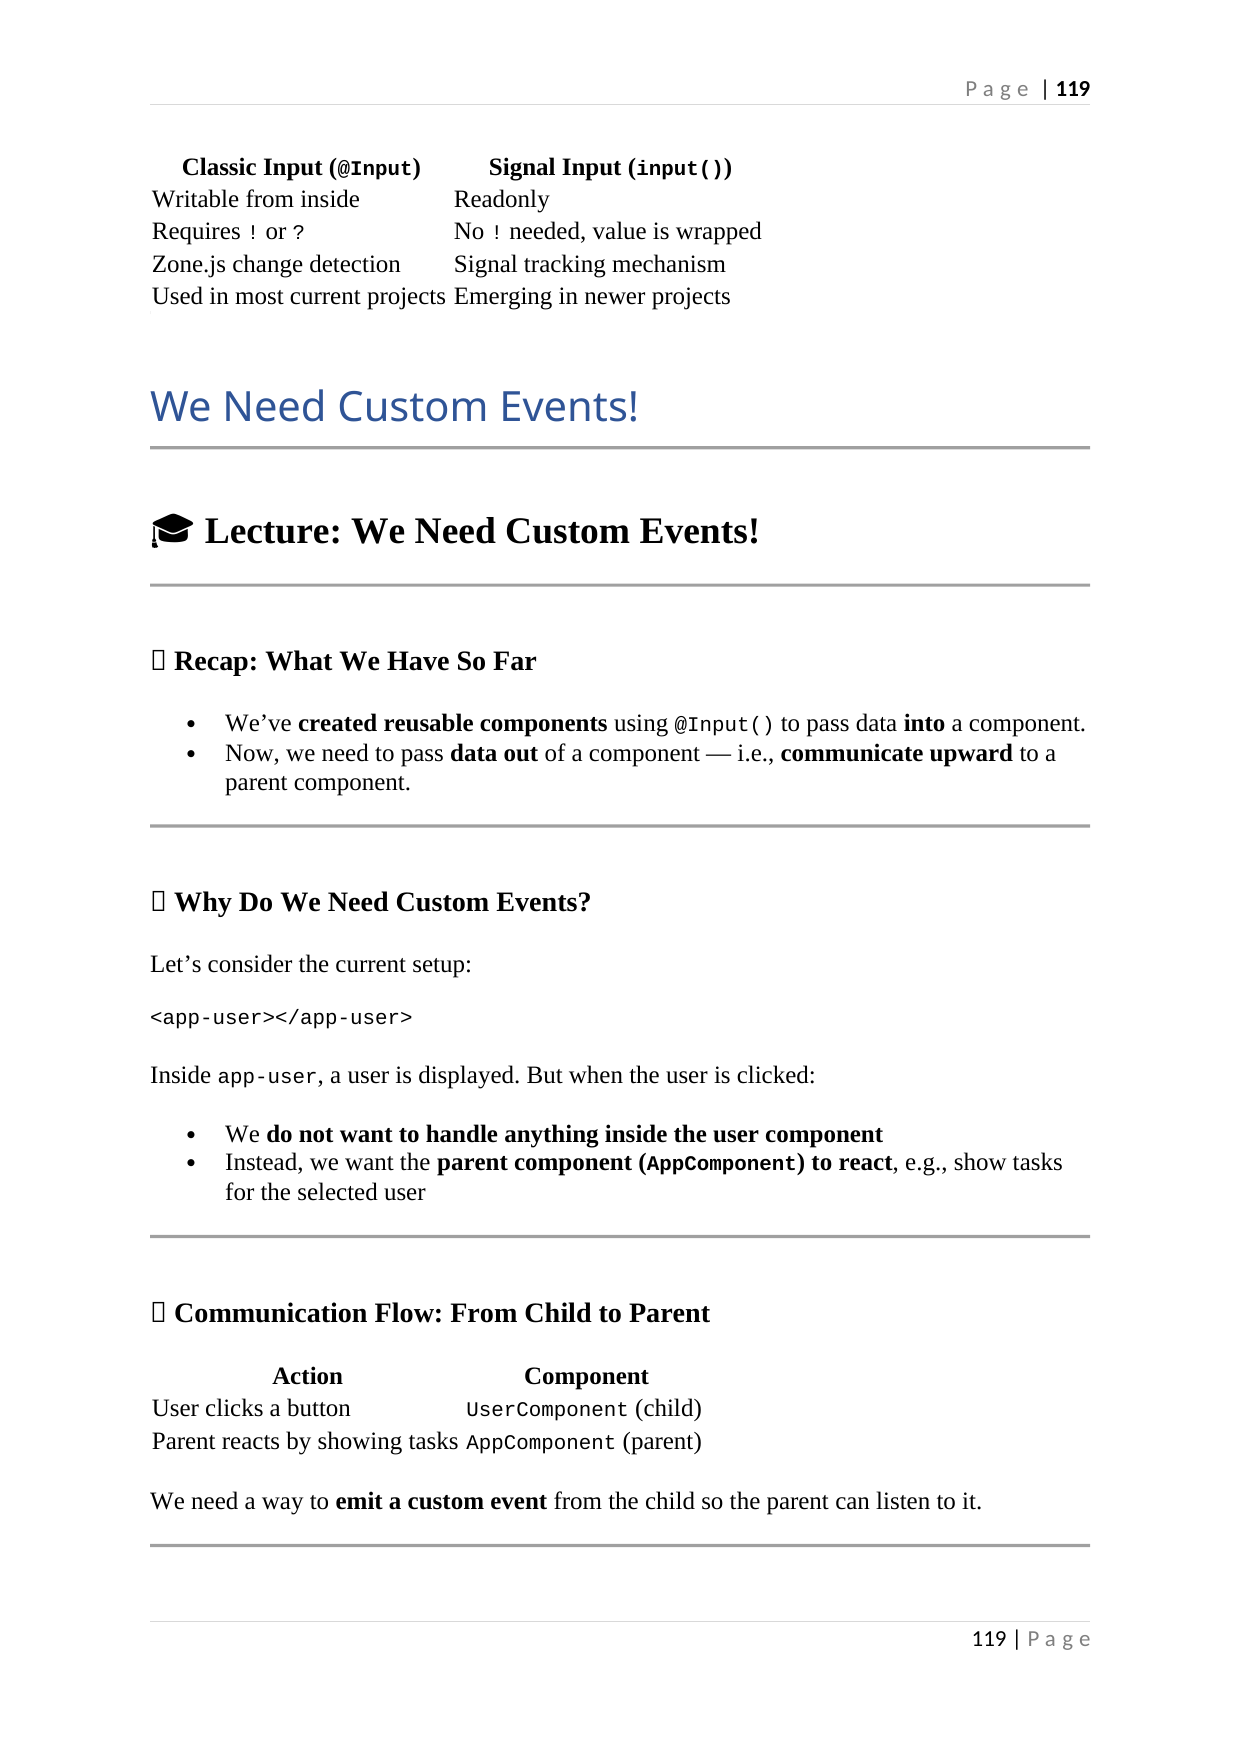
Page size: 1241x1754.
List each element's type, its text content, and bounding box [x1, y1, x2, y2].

table_cell UserComponent (child) [465, 1391, 708, 1424]
text We need a way to emit a custom event from the child so the parent can listen to it. [150, 1486, 1090, 1515]
list Instead, we want the parent component (AppComponent) to react, e.g., show tasks for the selected user [187, 1147, 1090, 1206]
table_cell Used in most current projects [150, 279, 452, 311]
table_cell No ! needed, value is wrapped [452, 215, 768, 247]
text 🧩 Why Do We Need Custom Events? [150, 882, 1090, 920]
text 🧭 Communication Flow: From Child to Parent [150, 1292, 1090, 1330]
list Now, we need to pass data out of a component — i.e., communicate upward to a parent component. [187, 738, 1090, 795]
table_cell Parent reacts by showing tasks [150, 1424, 465, 1457]
table_cell Signal tracking mechanism [452, 247, 768, 279]
list We’ve created reusable components using @Input() to pass data into a component. [187, 708, 1090, 738]
table_cell Emerging in newer projects [452, 279, 768, 311]
table_header Component [465, 1360, 708, 1391]
table_cell Writable from inside [150, 183, 452, 214]
table_header Action [150, 1360, 465, 1391]
table_cell Readonly [452, 183, 768, 214]
table_cell Zone.js change detection [150, 247, 452, 279]
text Let’s consider the current setup: [150, 949, 1090, 978]
subtitle We Need Custom Events! [150, 377, 1090, 433]
text 🔁 Recap: What We Have So Far [150, 641, 1090, 679]
table_header Signal Input (input()) [452, 150, 768, 183]
table_cell AppComponent (parent) [465, 1424, 708, 1457]
table_cell User clicks a button [150, 1391, 465, 1424]
text Inside app-user, a user is displayed. But when the user is clicked: [150, 1060, 1090, 1089]
table_header Classic Input (@Input) [150, 150, 452, 183]
text 🎓 Lecture: We Need Custom Events! [150, 503, 1090, 554]
table_cell Requires ! or ? [150, 215, 452, 247]
text <app-user></app-user> [150, 1007, 1090, 1031]
list We do not want to handle anything inside the user component [187, 1119, 1090, 1147]
